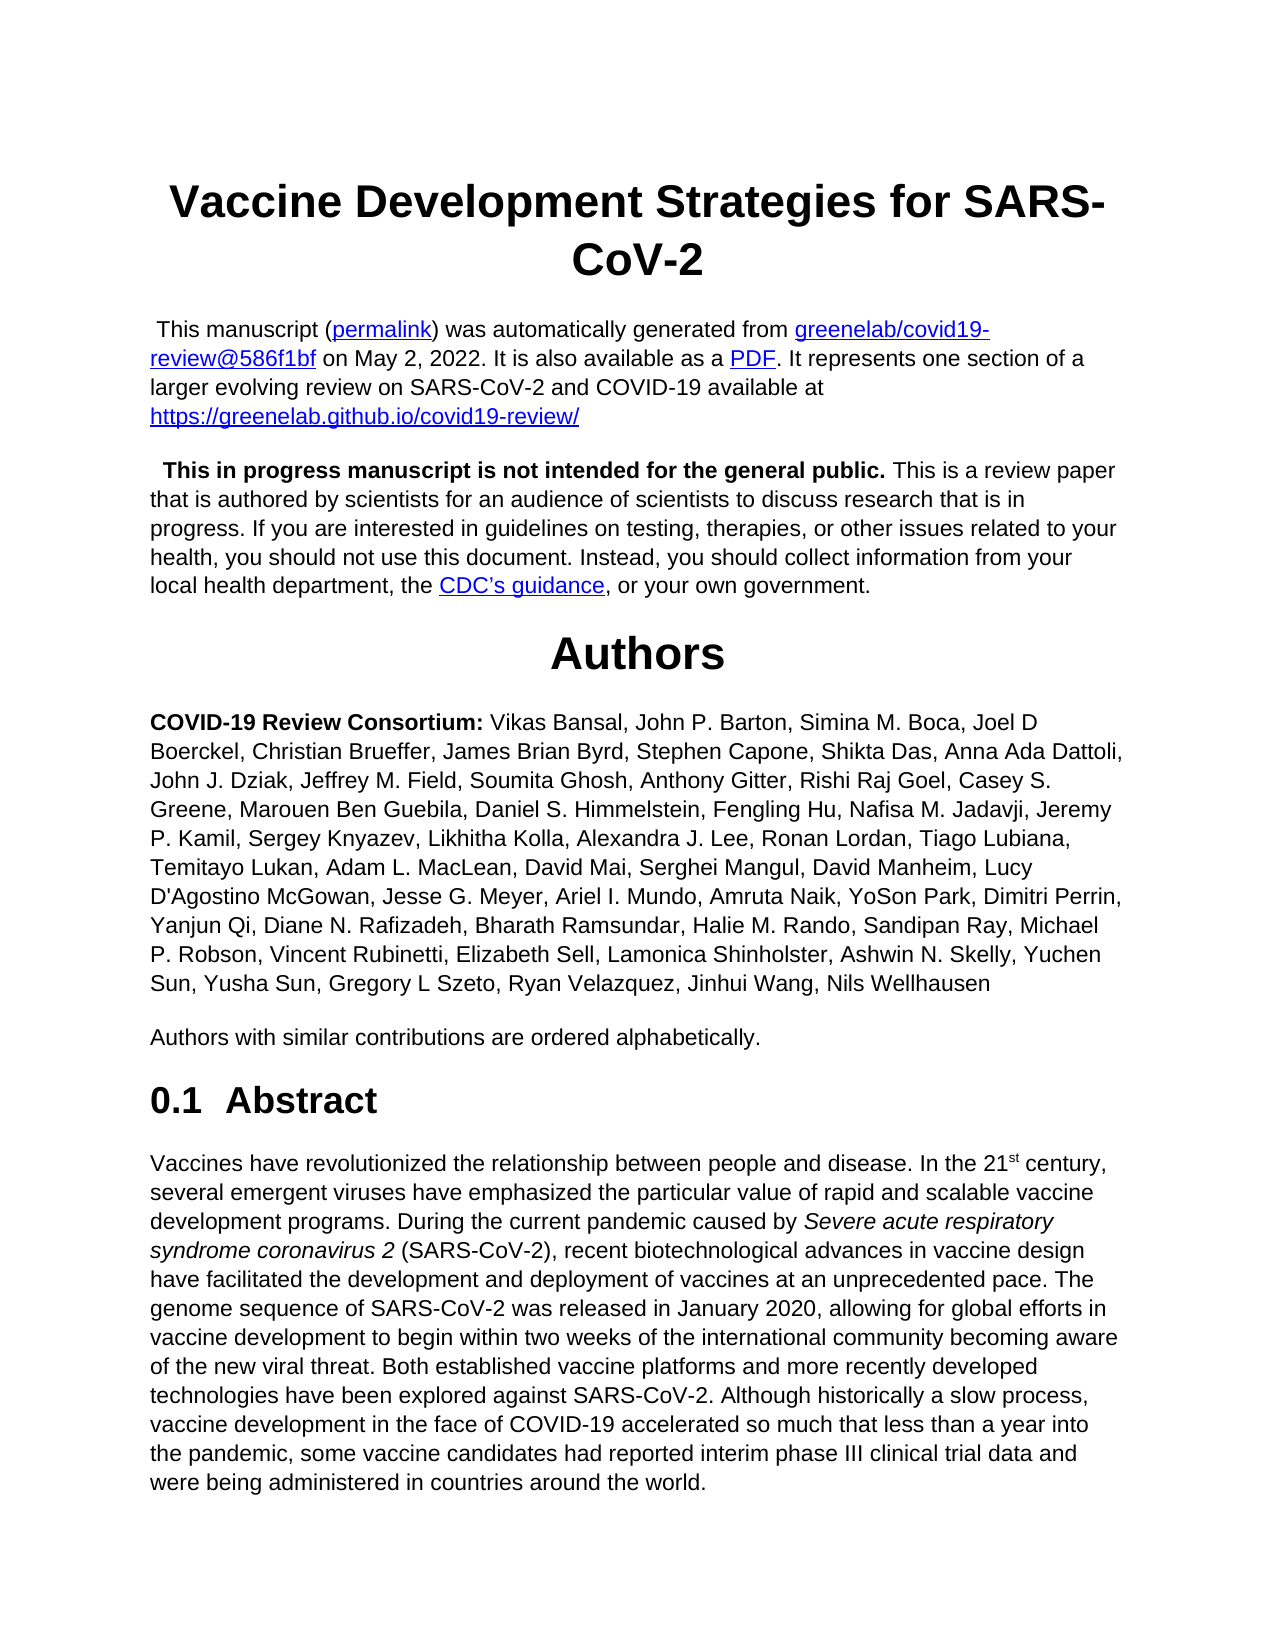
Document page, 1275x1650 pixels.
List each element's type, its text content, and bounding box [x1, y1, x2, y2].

subtitle 0.1 Abstract [150, 1078, 1125, 1121]
text This in progress manuscript is not intended for the general public. This is a review paper that is authored by scientists for an audience of scientists to discuss research that is in progress. If you are interested in guidelines on testing, therapies, or other issues related to your health, you should not use this document. Instead, you should collect information from your local health department, the CDC’s guidance, or your own government. [150, 457, 1125, 599]
text This manuscript (permalink) was automatically generated from greenelab/covid19-review@586f1bf on May 2, 2022. It is also available as a PDF. It represents one section of a larger evolving review on SARS-CoV-2 and COVID-19 available at https://greenelab.github.io/covid19-review/ [150, 316, 1125, 429]
text Vaccines have revolutionized the relationship between people and disease. In the 21st century, several emergent viruses have emphasized the particular value of rapid and scalable vaccine development programs. During the current pandemic caused by Severe acute respiratory syndrome coronavirus 2 (SARS-CoV-2), recent biotechnological advances in vaccine design have facilitated the development and deployment of vaccines at an unprecedented pace. The genome sequence of SARS-CoV-2 was released in January 2020, allowing for global efforts in vaccine development to begin within two weeks of the international community becoming aware of the new viral threat. Both established vaccine platforms and more recently developed technologies have been explored against SARS-CoV-2. Although historically a slow process, vaccine development in the face of COVID-19 accelerated so much that less than a year into the pandemic, some vaccine candidates had reported interim phase III clinical trial data and were being administered in countries around the world. [150, 1150, 1125, 1495]
text Authors with similar contributions are ordered alphabetically. [150, 1024, 1125, 1050]
title Vaccine Development Strategies for SARS-CoV-2 [150, 175, 1125, 286]
text COVID-19 Review Consortium: Vikas Bansal, John P. Barton, Simina M. Boca, Joel D Boerckel, Christian Brueffer, James Brian Byrd, Stephen Capone, Shikta Das, Anna Ada Dattoli, John J. Dziak, Jeffrey M. Field, Soumita Ghosh, Anthony Gitter, Rishi Raj Goel, Casey S. Greene, Marouen Ben Guebila, Daniel S. Himmelstein, Fengling Hu, Nafisa M. Jadavji, Jeremy P. Kamil, Sergey Knyazev, Likhitha Kolla, Alexandra J. Lee, Ronan Lordan, Tiago Lubiana, Temitayo Lukan, Adam L. MacLean, David Mai, Serghei Mangul, David Manheim, Lucy D'Agostino McGowan, Jesse G. Meyer, Ariel I. Mundo, Amruta Naik, YoSon Park, Dimitri Perrin, Yanjun Qi, Diane N. Rafizadeh, Bharath Ramsundar, Halie M. Rando, Sandipan Ray, Michael P. Robson, Vincent Rubinetti, Elizabeth Sell, Lamonica Shinholster, Ashwin N. Skelly, Yuchen Sun, Yusha Sun, Gregory L Szeto, Ryan Velazquez, Jinhui Wang, Nils Wellhausen [150, 709, 1125, 996]
subtitle Authors [150, 626, 1125, 679]
